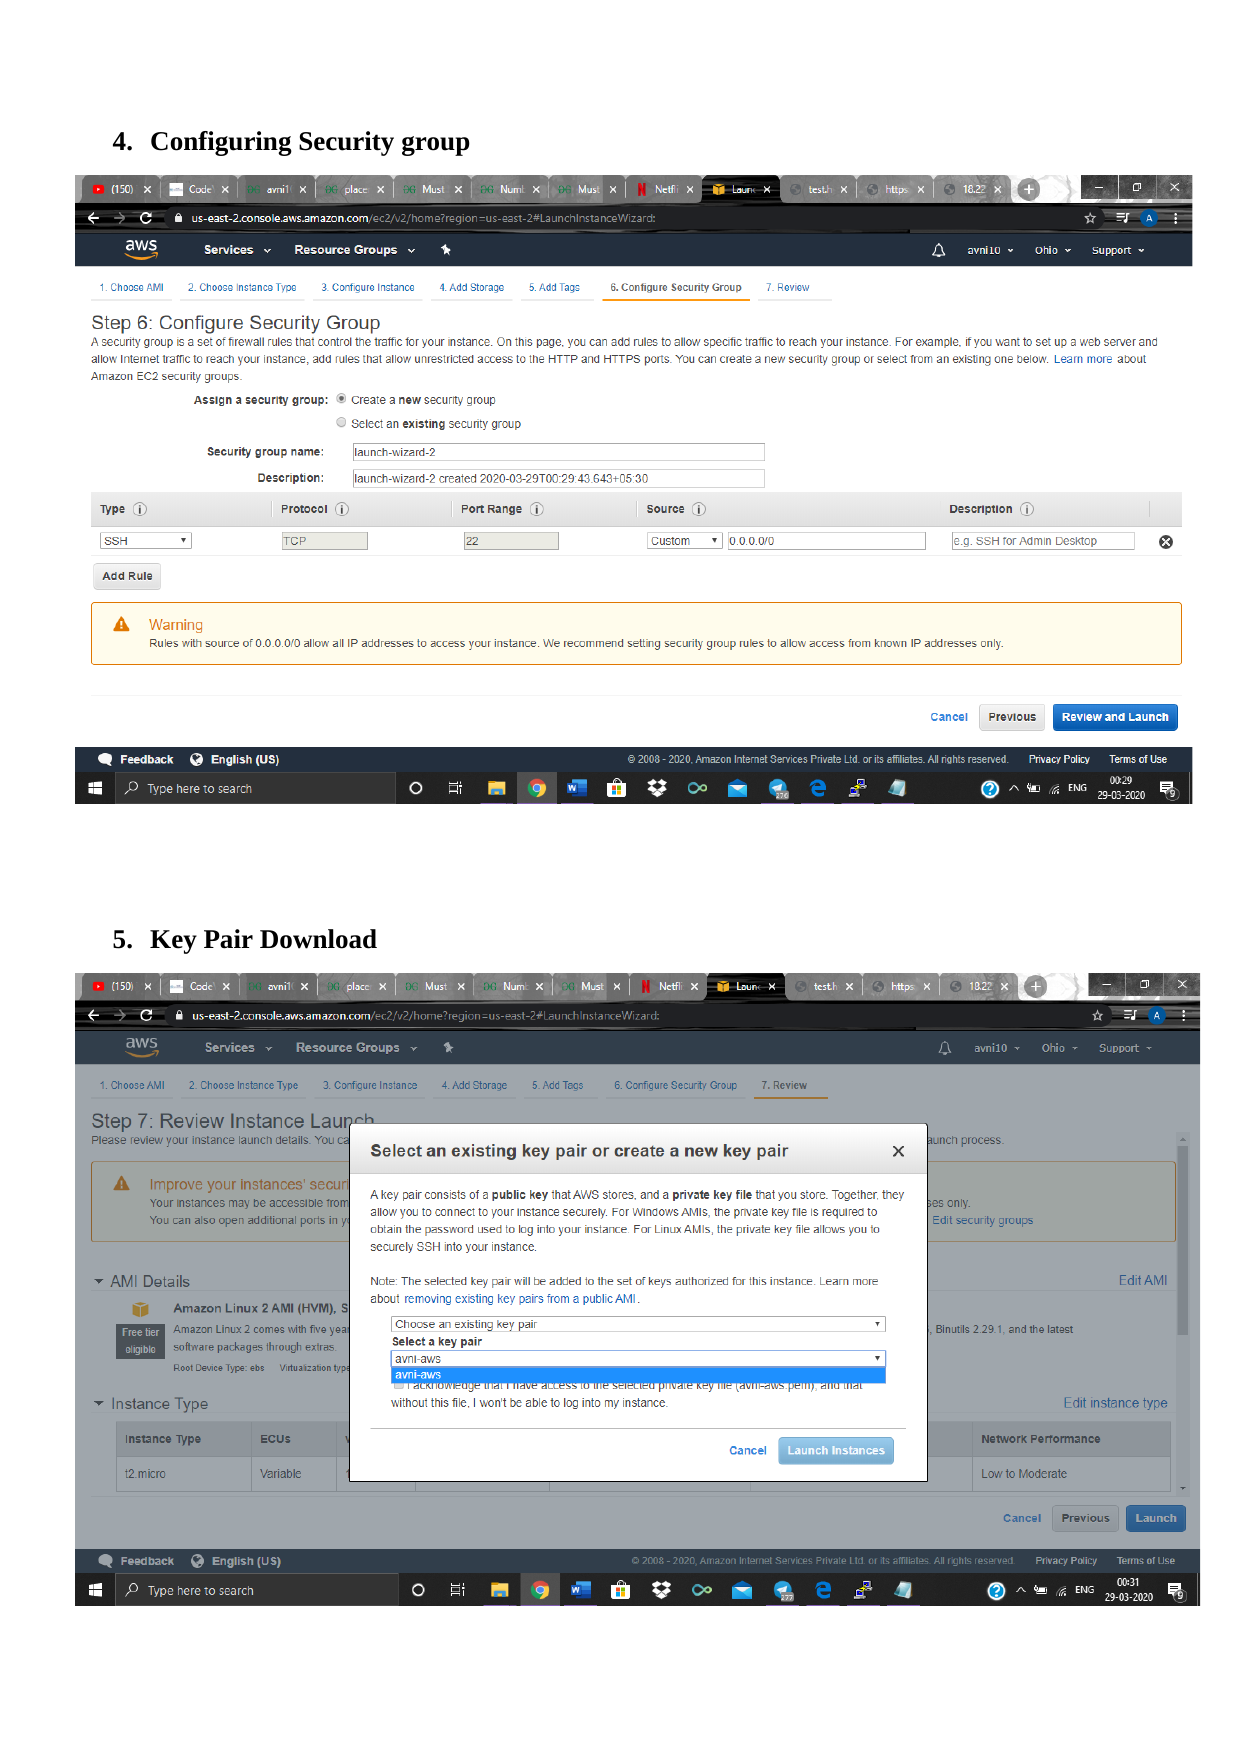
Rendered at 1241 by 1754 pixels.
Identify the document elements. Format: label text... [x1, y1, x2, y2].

list Configuring Security group [112, 125, 1165, 156]
picture [75, 175, 1193, 804]
picture [75, 973, 1200, 1606]
list Key Pair Download [112, 923, 1165, 954]
